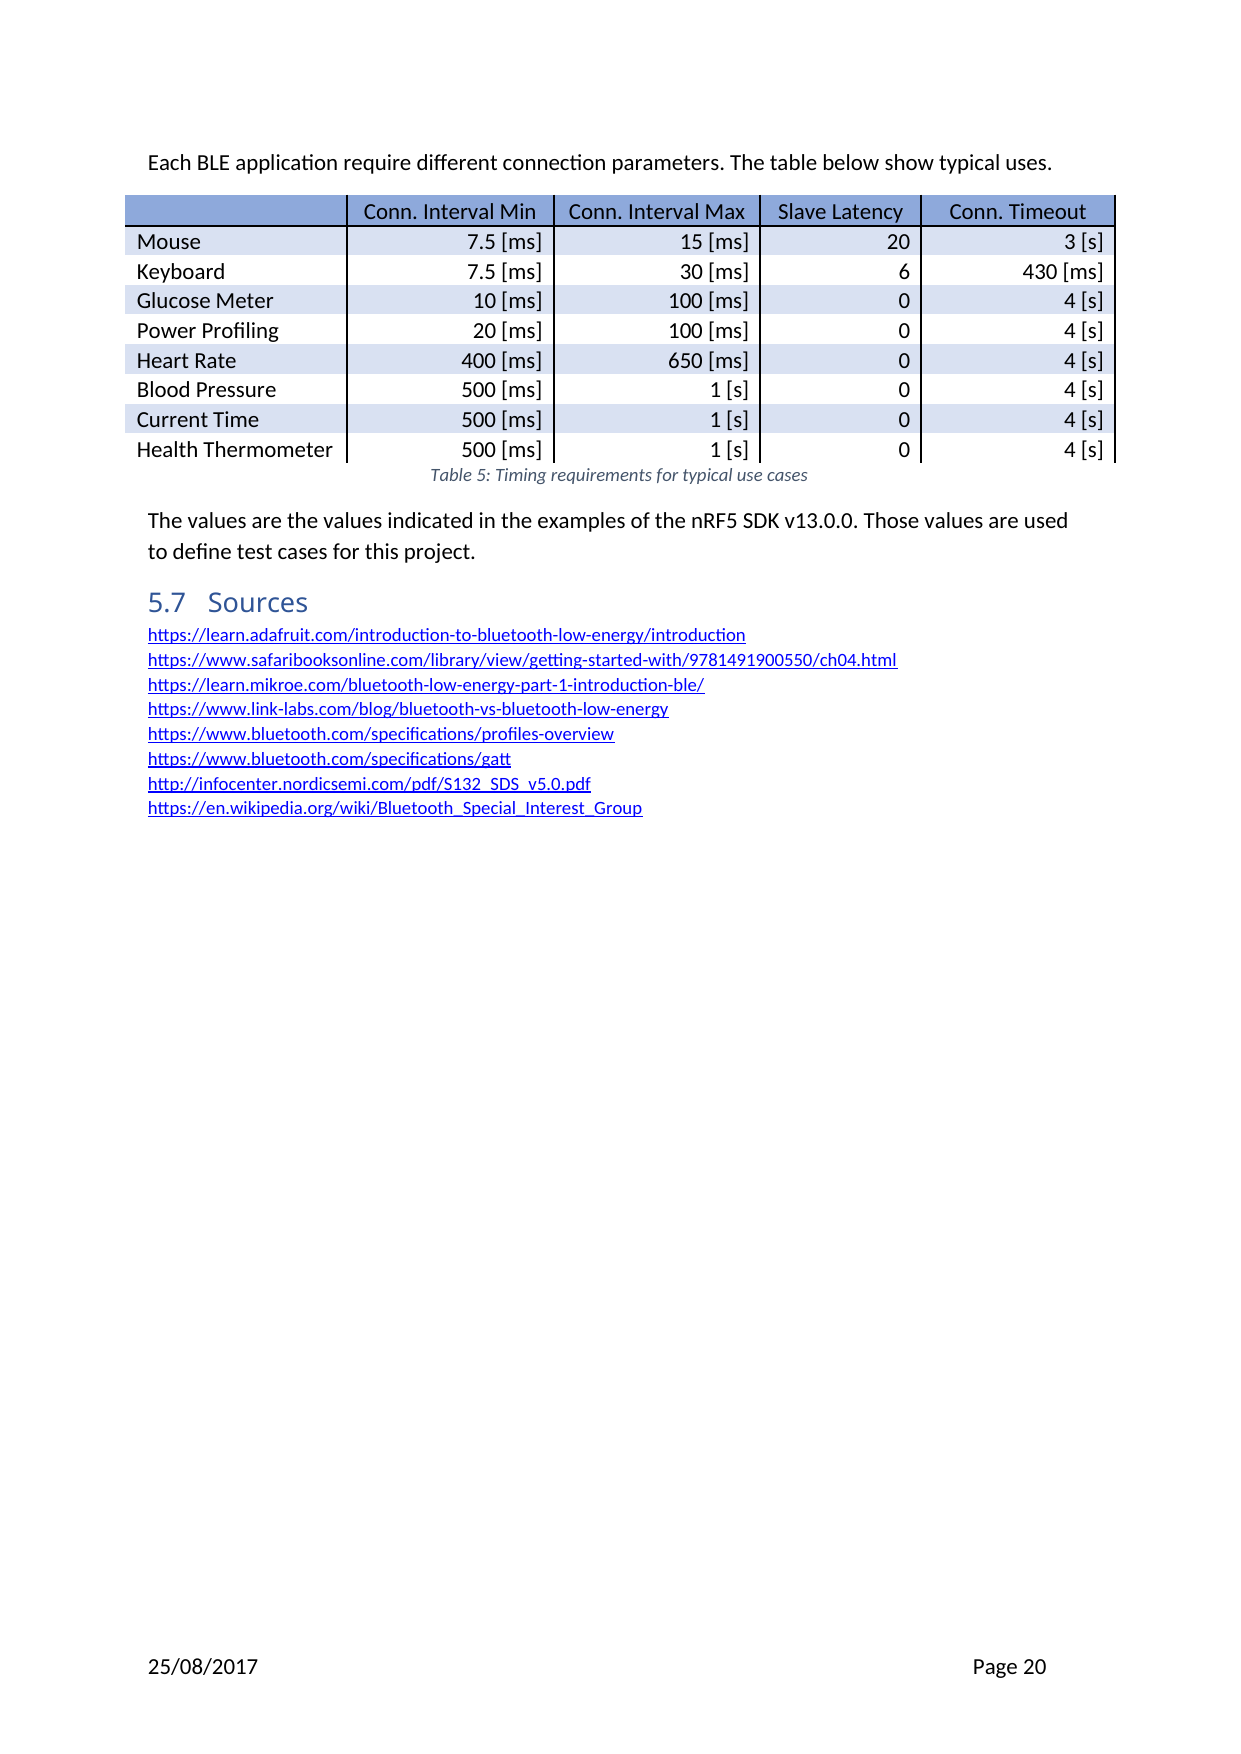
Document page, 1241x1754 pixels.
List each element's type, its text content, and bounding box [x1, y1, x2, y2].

text https://learn.mikroe.com/bluetooth-low-energy-part-1-introduction-ble/ [148, 673, 1093, 696]
table_cell Health Thermometer [125, 433, 346, 463]
table_header Conn. Interval Min [348, 195, 553, 225]
table_cell 4 [s] [922, 404, 1114, 433]
table_cell 500 [ms] [348, 404, 553, 433]
text https://www.bluetooth.com/specifications/profiles-overview [148, 722, 1093, 745]
text Table 5: Timing requirements for typical use cases [148, 463, 1093, 486]
table_cell 100 [ms] [555, 285, 759, 314]
text https://en.wikipedia.org/wiki/Bluetooth_Special_Interest_Group [148, 796, 1093, 819]
table_cell 4 [s] [922, 433, 1114, 463]
table_cell 3 [s] [922, 227, 1114, 255]
table_cell 6 [761, 255, 920, 285]
table_header Conn. Timeout [922, 195, 1114, 225]
table_cell 0 [761, 315, 920, 344]
text http://infocenter.nordicsemi.com/pdf/S132_SDS_v5.0.pdf [148, 772, 1093, 794]
table_cell 0 [761, 285, 920, 314]
table_cell 20 [ms] [348, 315, 553, 344]
table_cell 430 [ms] [922, 255, 1114, 285]
table_cell 1 [s] [555, 433, 759, 463]
table_cell 4 [s] [922, 315, 1114, 344]
table_cell 1 [s] [555, 404, 759, 433]
text https://www.link-labs.com/blog/bluetooth-vs-bluetooth-low-energy [148, 698, 1093, 721]
table_cell 7.5 [ms] [348, 227, 553, 255]
table_cell 1 [s] [555, 374, 759, 403]
table_cell 0 [761, 404, 920, 433]
table_cell 30 [ms] [555, 255, 759, 285]
table_cell 0 [761, 344, 920, 374]
text Each BLE application require different connection parameters. The table below show typical uses. [148, 148, 1093, 176]
text https://www.safaribooksonline.com/library/view/getting-started-with/9781491900550/ch04.html [148, 648, 1093, 671]
table_header Slave Latency [761, 195, 920, 225]
table_cell 500 [ms] [348, 433, 553, 463]
table_cell Keyboard [125, 255, 346, 285]
table_cell Glucose Meter [125, 285, 346, 314]
table_cell 4 [s] [922, 285, 1114, 314]
table_cell Heart Rate [125, 344, 346, 374]
table_cell 20 [761, 227, 920, 255]
table_cell 10 [ms] [348, 285, 553, 314]
table_cell Mouse [125, 227, 346, 255]
table_cell Current Time [125, 404, 346, 433]
table_cell 650 [ms] [555, 344, 759, 374]
table_cell 15 [ms] [555, 227, 759, 255]
table_cell Power Profiling [125, 315, 346, 344]
text https://www.bluetooth.com/specifications/gatt [148, 747, 1093, 770]
text https://learn.adafruit.com/introduction-to-bluetooth-low-energy/introduction [148, 623, 1093, 646]
table_header Conn. Interval Max [555, 195, 759, 225]
table_cell 500 [ms] [348, 374, 553, 403]
table_cell 4 [s] [922, 344, 1114, 374]
table_cell 0 [761, 433, 920, 463]
table_cell 0 [761, 374, 920, 403]
text The values are the values indicated in the examples of the nRF5 SDK v13.0.0. Those values are used to define test cases for this project. [148, 507, 1093, 565]
subtitle Sources [148, 584, 1093, 621]
table_cell 100 [ms] [555, 315, 759, 344]
table_cell 4 [s] [922, 374, 1114, 403]
table_cell 400 [ms] [348, 344, 553, 374]
table_header [125, 195, 346, 225]
table_cell 7.5 [ms] [348, 255, 553, 285]
table_cell Blood Pressure [125, 374, 346, 403]
